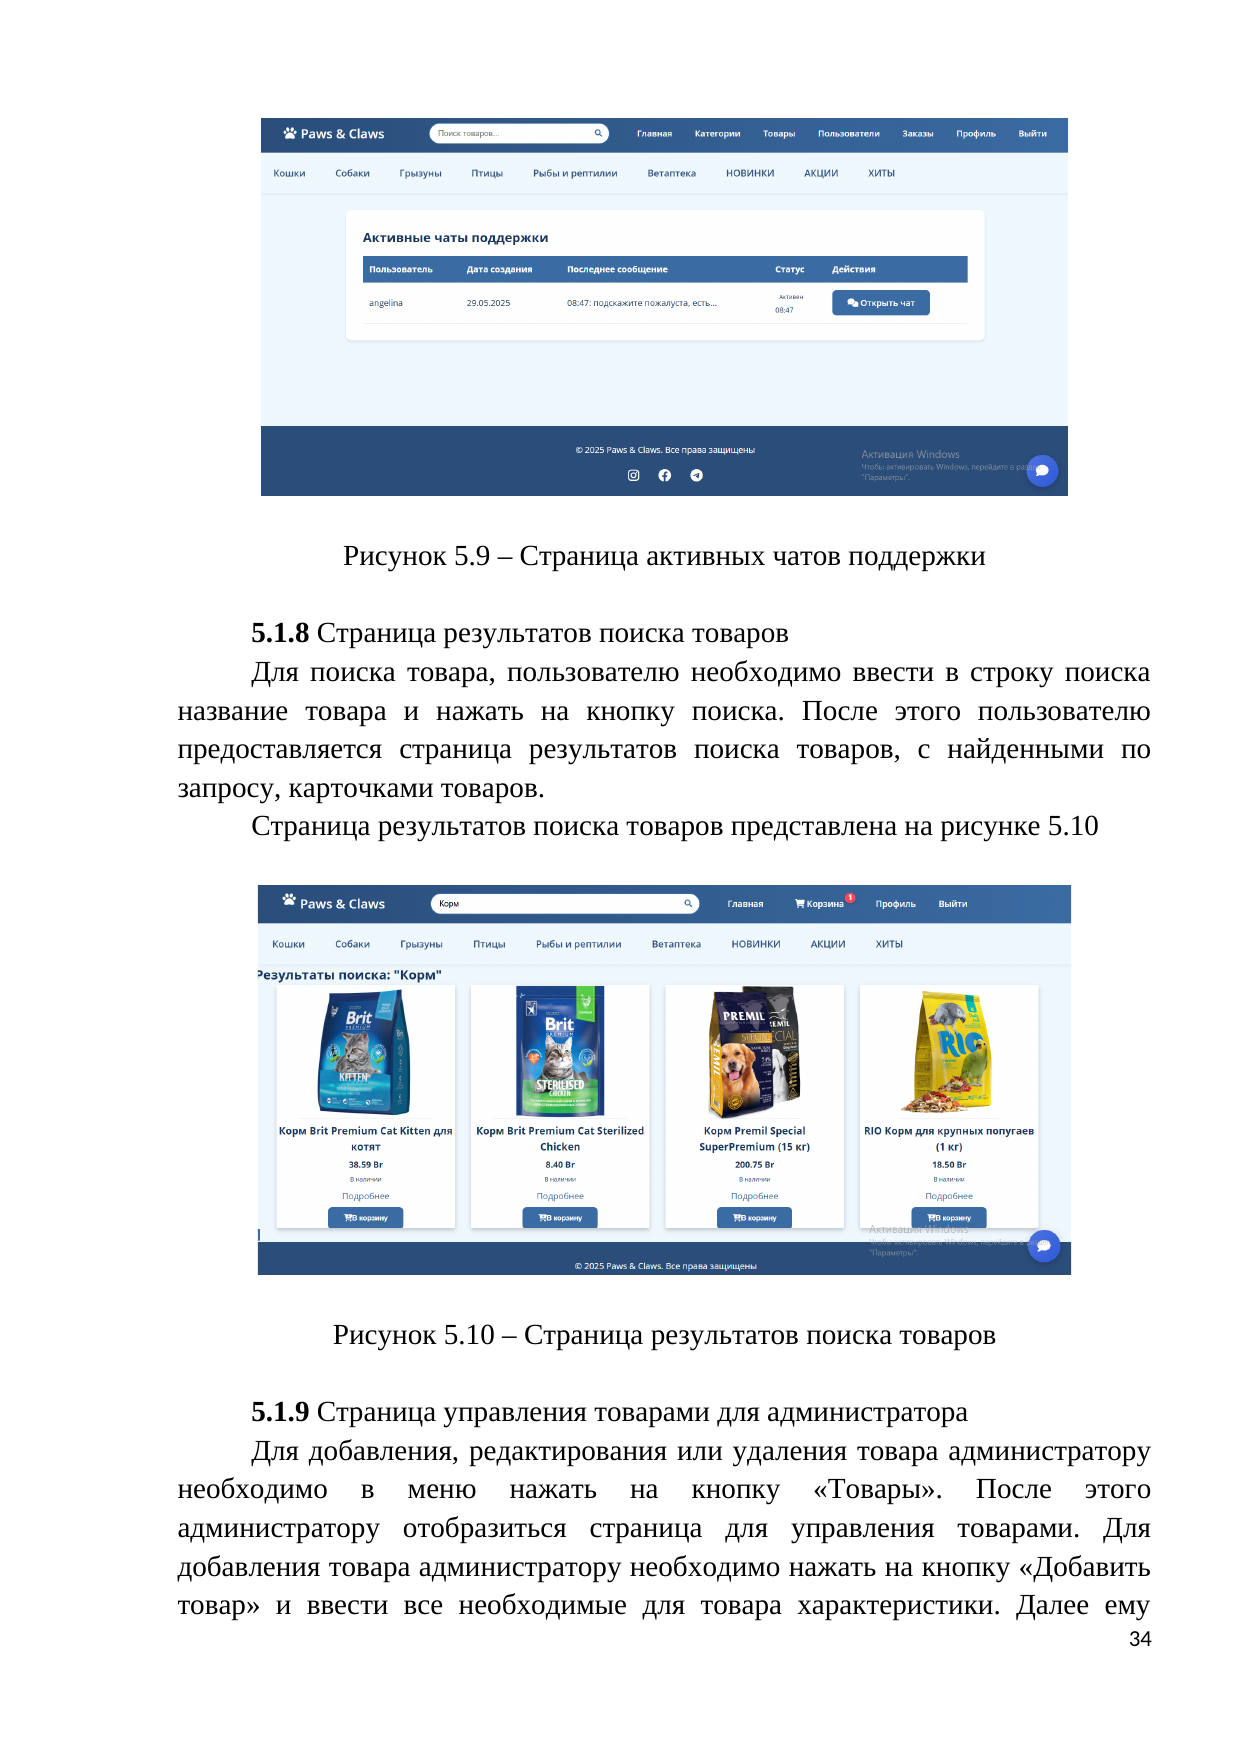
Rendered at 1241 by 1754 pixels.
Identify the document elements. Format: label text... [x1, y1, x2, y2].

text Страница результатов поиска товаров представлена на рисунке 5.10 [177, 808, 1152, 842]
text Для поиска товара, пользователю необходимо ввести в строку поиска название товара и нажать на кнопку поиска. После этого пользователю предоставляется страница результатов поиска товаров, с найденными по запросу, карточками товаров. [177, 654, 1152, 803]
picture [261, 118, 1068, 496]
text Рисунок 5.9 – Страница активных чатов поддержки [177, 538, 1152, 572]
text Рисунок 5.10 – Страница результатов поиска товаров [177, 1317, 1152, 1351]
text 5.1.8 Страница результатов поиска товаров [177, 616, 1152, 649]
picture [257, 885, 1072, 1275]
text 5.1.9 Страница управления товарами для администратора [177, 1394, 1152, 1428]
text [177, 1433, 1152, 1621]
